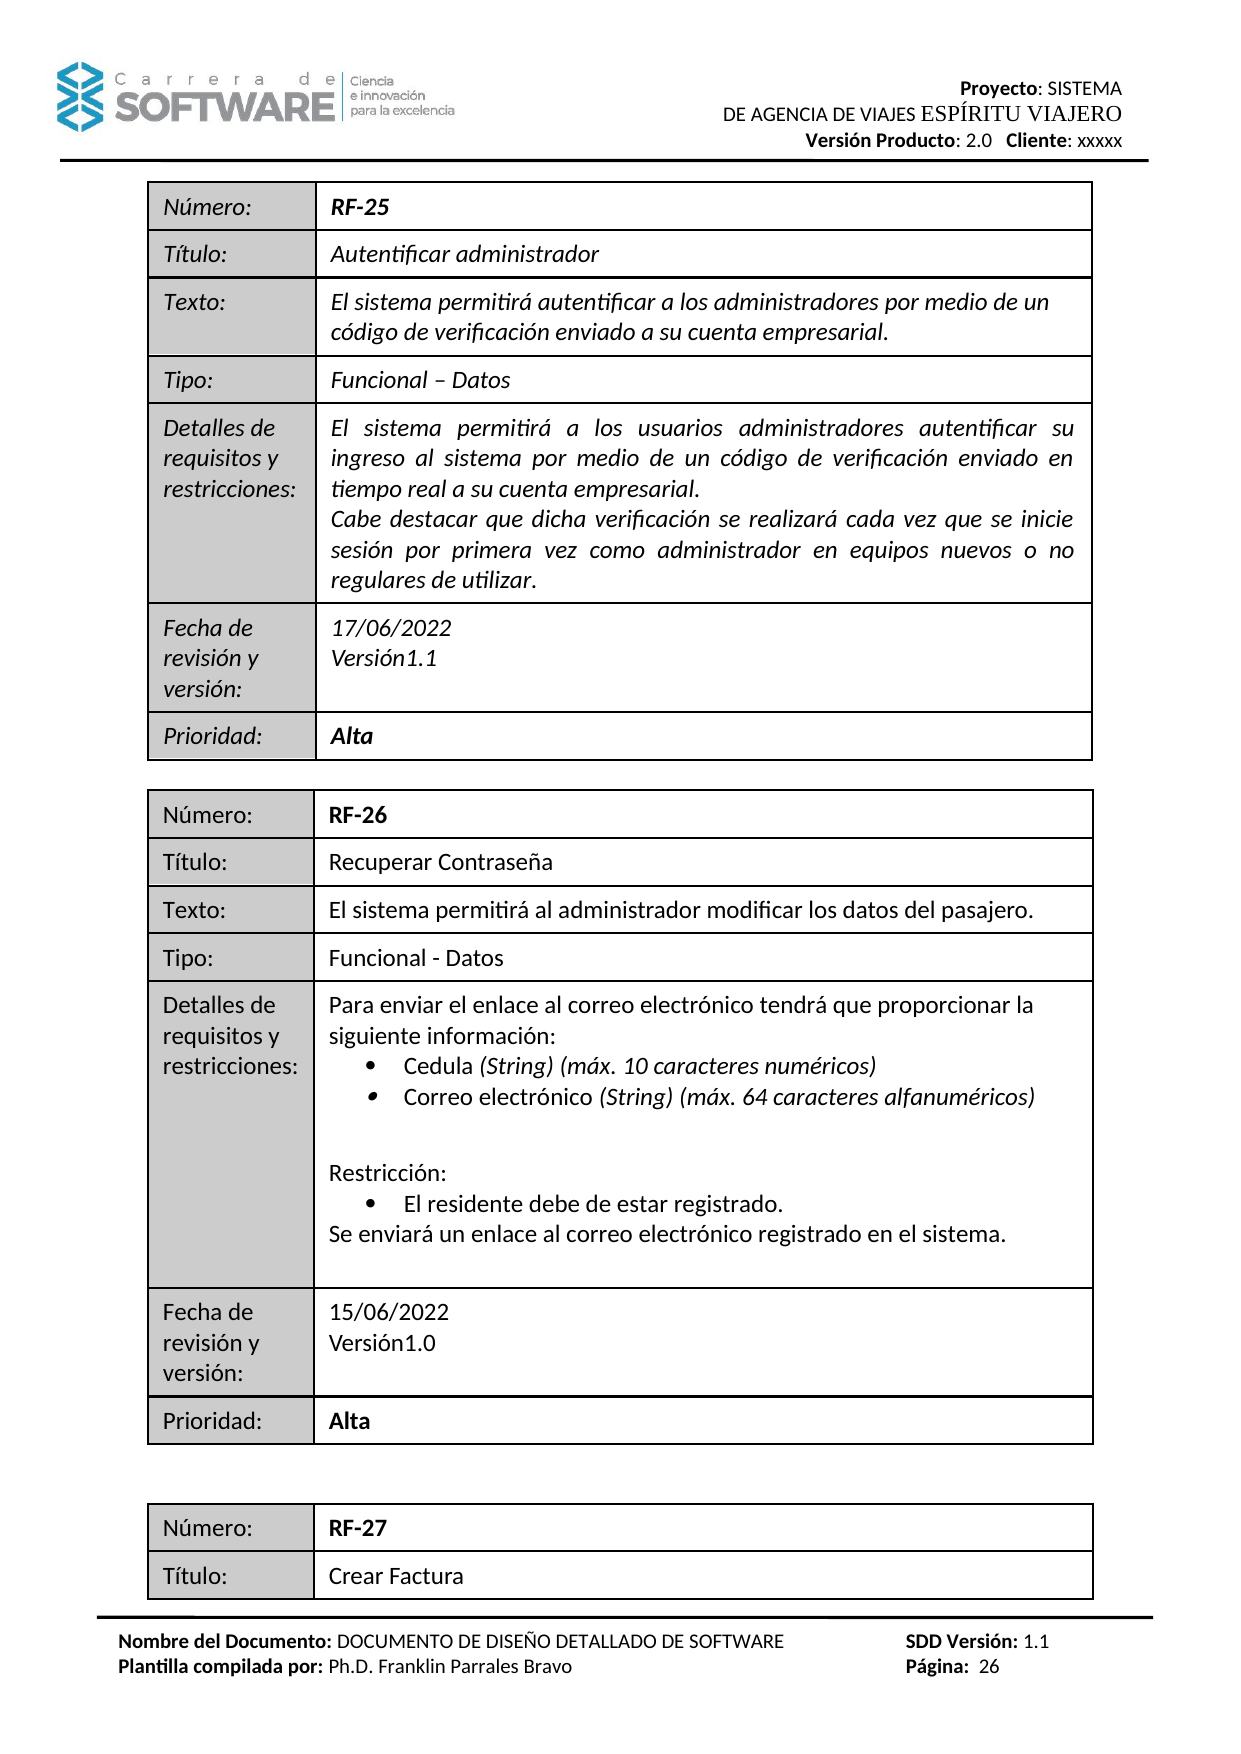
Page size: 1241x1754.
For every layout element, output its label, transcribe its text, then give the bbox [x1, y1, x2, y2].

table_cell Funcional – Datos [317, 357, 1091, 402]
table_cell Recuperar Contraseña [315, 839, 1092, 884]
table_cell Título: [149, 231, 315, 276]
table_cell Autentificar administrador [317, 231, 1091, 276]
table_cell Para enviar el enlace al correo electrónico tendrá que proporcionar la siguiente información: Cedula (String) (máx. 10 caracteres numéricos) Correo electrónico (String) (máx. 64 caracteres alfanuméricos) Restricción: El residente debe de estar registrado. Se enviará un enlace al correo electrónico registrado en el sistema. [315, 982, 1092, 1287]
table_cell El sistema permitirá al administrador modificar los datos del pasajero. [315, 887, 1092, 932]
table_cell Alta [317, 713, 1091, 758]
table_cell 15/06/2022 Versión1.0 [315, 1289, 1092, 1395]
table_cell Tipo: [149, 934, 313, 980]
table_cell Fecha de revisión y versión: [149, 604, 315, 711]
table_cell Alta [315, 1398, 1092, 1443]
table_cell Detalles de requisitos y restricciones: [149, 982, 313, 1287]
table_header RF-27 [315, 1505, 1092, 1550]
table_cell Título: [149, 839, 313, 884]
table_header Número: [149, 1505, 313, 1550]
table_cell Prioridad: [149, 1398, 313, 1443]
table_cell Título: [149, 1552, 313, 1598]
table_cell Texto: [149, 887, 313, 932]
table_cell Funcional - Datos [315, 934, 1092, 980]
table_cell Crear Factura [315, 1552, 1092, 1598]
table_cell El sistema permitirá autentificar a los administradores por medio de un código de verificación enviado a su cuenta empresarial. [317, 279, 1091, 354]
table_header RF-26 [315, 791, 1092, 837]
table_cell 17/06/2022 Versión1.1 [317, 604, 1091, 711]
table_header Número: [149, 183, 315, 229]
table_header Número: [149, 791, 313, 837]
table_cell Prioridad: [149, 713, 315, 758]
table_header RF-25 [317, 183, 1091, 229]
table_cell Texto: [149, 279, 315, 354]
table_cell Fecha de revisión y versión: [149, 1289, 313, 1395]
table_cell El sistema permitirá a los usuarios administradores autentificar su ingreso al sistema por medio de un código de verificación enviado en tiempo real a su cuenta empresarial. Cabe destacar que dicha verificación se realizará cada vez que se inicie sesión por primera vez como administrador en equipos nuevos o no regulares de utilizar. [317, 404, 1091, 602]
table_cell Tipo: [149, 357, 315, 402]
picture [46, 46, 461, 154]
table_cell Detalles de requisitos y restricciones: [149, 404, 315, 602]
